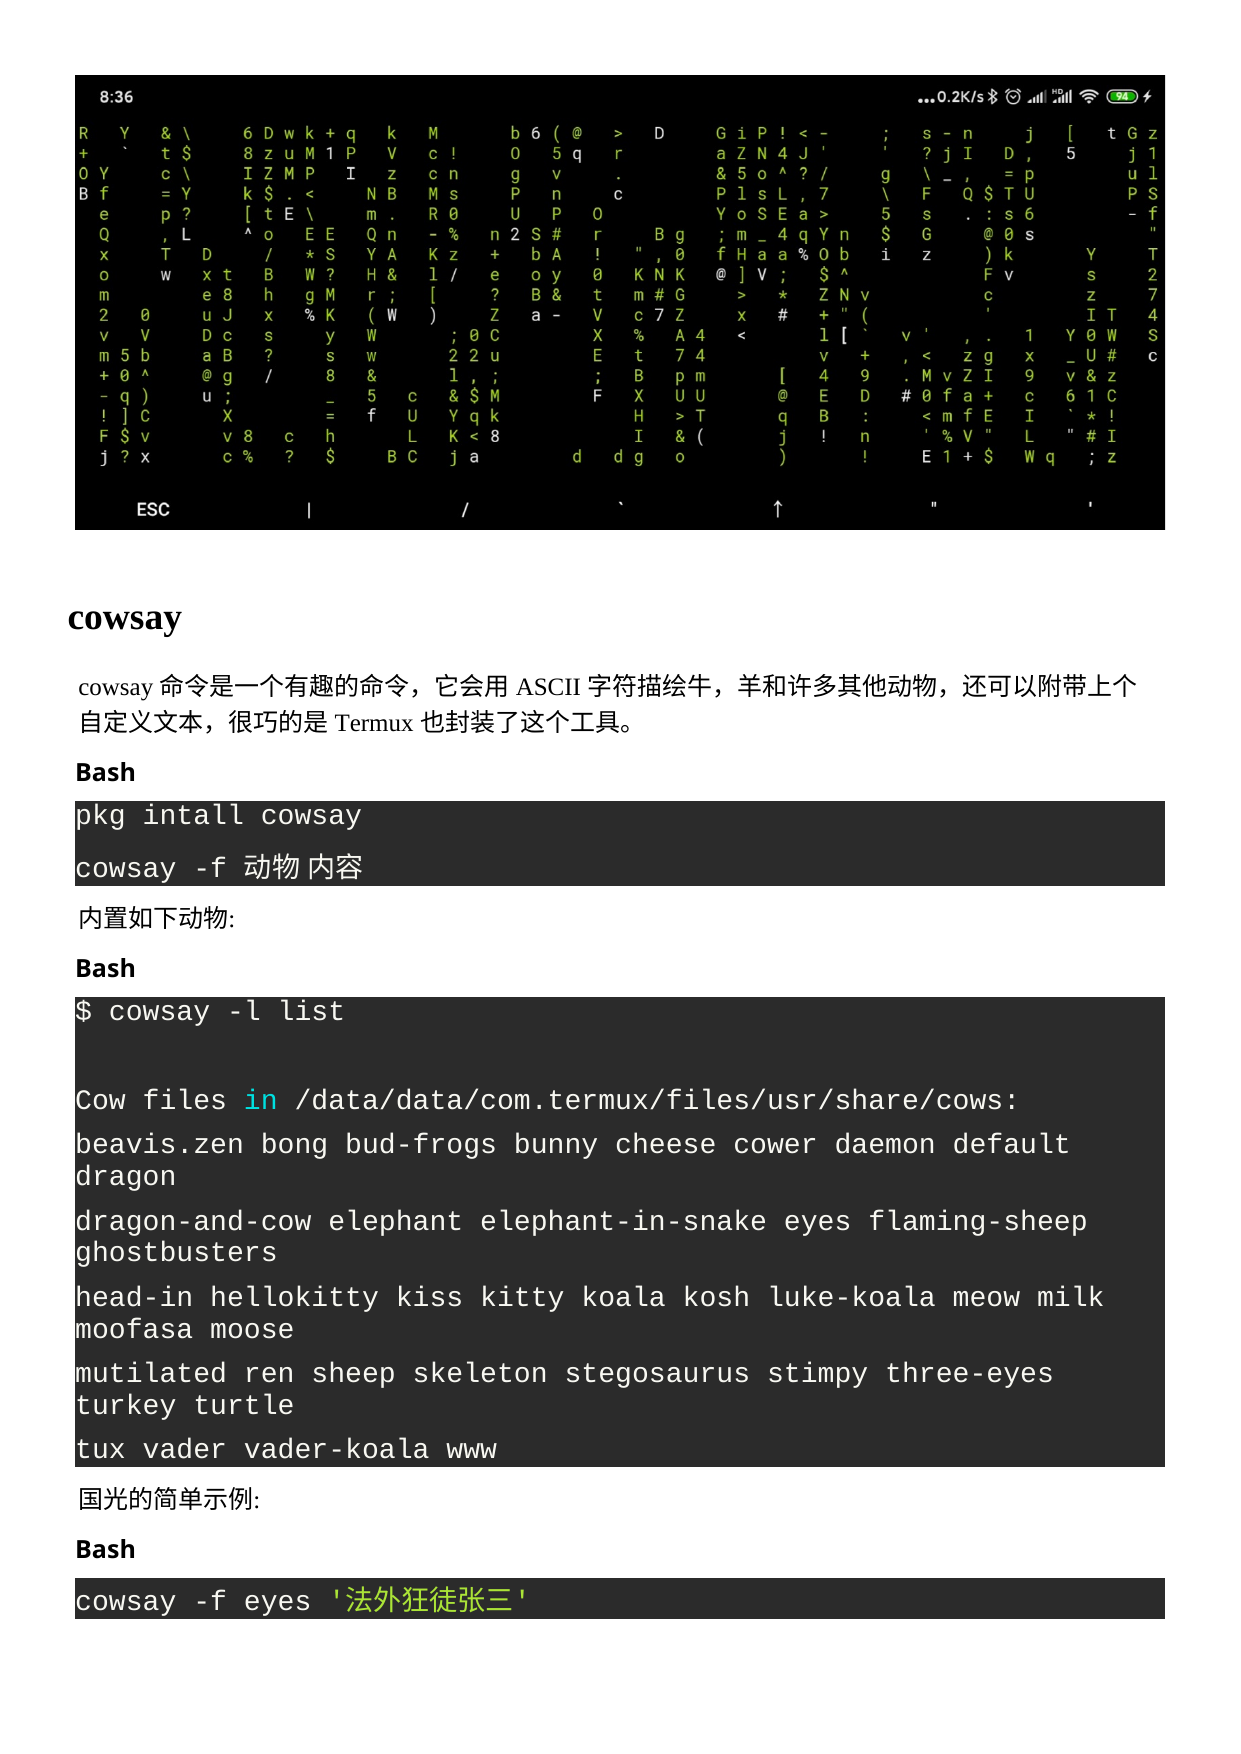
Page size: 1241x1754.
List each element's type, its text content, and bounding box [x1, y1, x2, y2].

text Bash [75, 754, 1165, 788]
text 内置如下动物: [78, 899, 1162, 935]
text $ cowsay -l list [75, 997, 1165, 1029]
text cowsay [67, 595, 1165, 638]
text mutilated ren sheep skeleton stegosaurus stimpy three-eyes turkey turtle [75, 1359, 1165, 1423]
text cowsay 命令是一个有趣的命令，它会用 ASCII 字符描绘牛，羊和许多其他动物，还可以附带上个自定义文本，很巧的是 Termux 也封装了这个工具。 [78, 666, 1162, 738]
text Cow files in /data/data/com.termux/files/usr/share/cows: [75, 1086, 1165, 1118]
text Bash [75, 1531, 1165, 1566]
text pkg intall cowsay [75, 801, 1165, 833]
text Bash [75, 951, 1165, 984]
text cowsay -f eyes '法外狂徒张三' [75, 1578, 1165, 1619]
picture [75, 75, 1166, 530]
text tux vader vader-koala www [75, 1435, 1165, 1467]
text head-in hellokitty kiss kitty koala kosh luke-koala meow milk moofasa moose [75, 1283, 1165, 1346]
text 国光的简单示例: [78, 1479, 1162, 1516]
text beavis.zen bong bud-frogs bunny cheese cower daemon default dragon [75, 1130, 1165, 1194]
text dragon-and-cow elephant elephant-in-snake eyes flaming-sheep ghostbusters [75, 1206, 1165, 1270]
text cowsay -f 动物 内容 [75, 845, 1165, 886]
